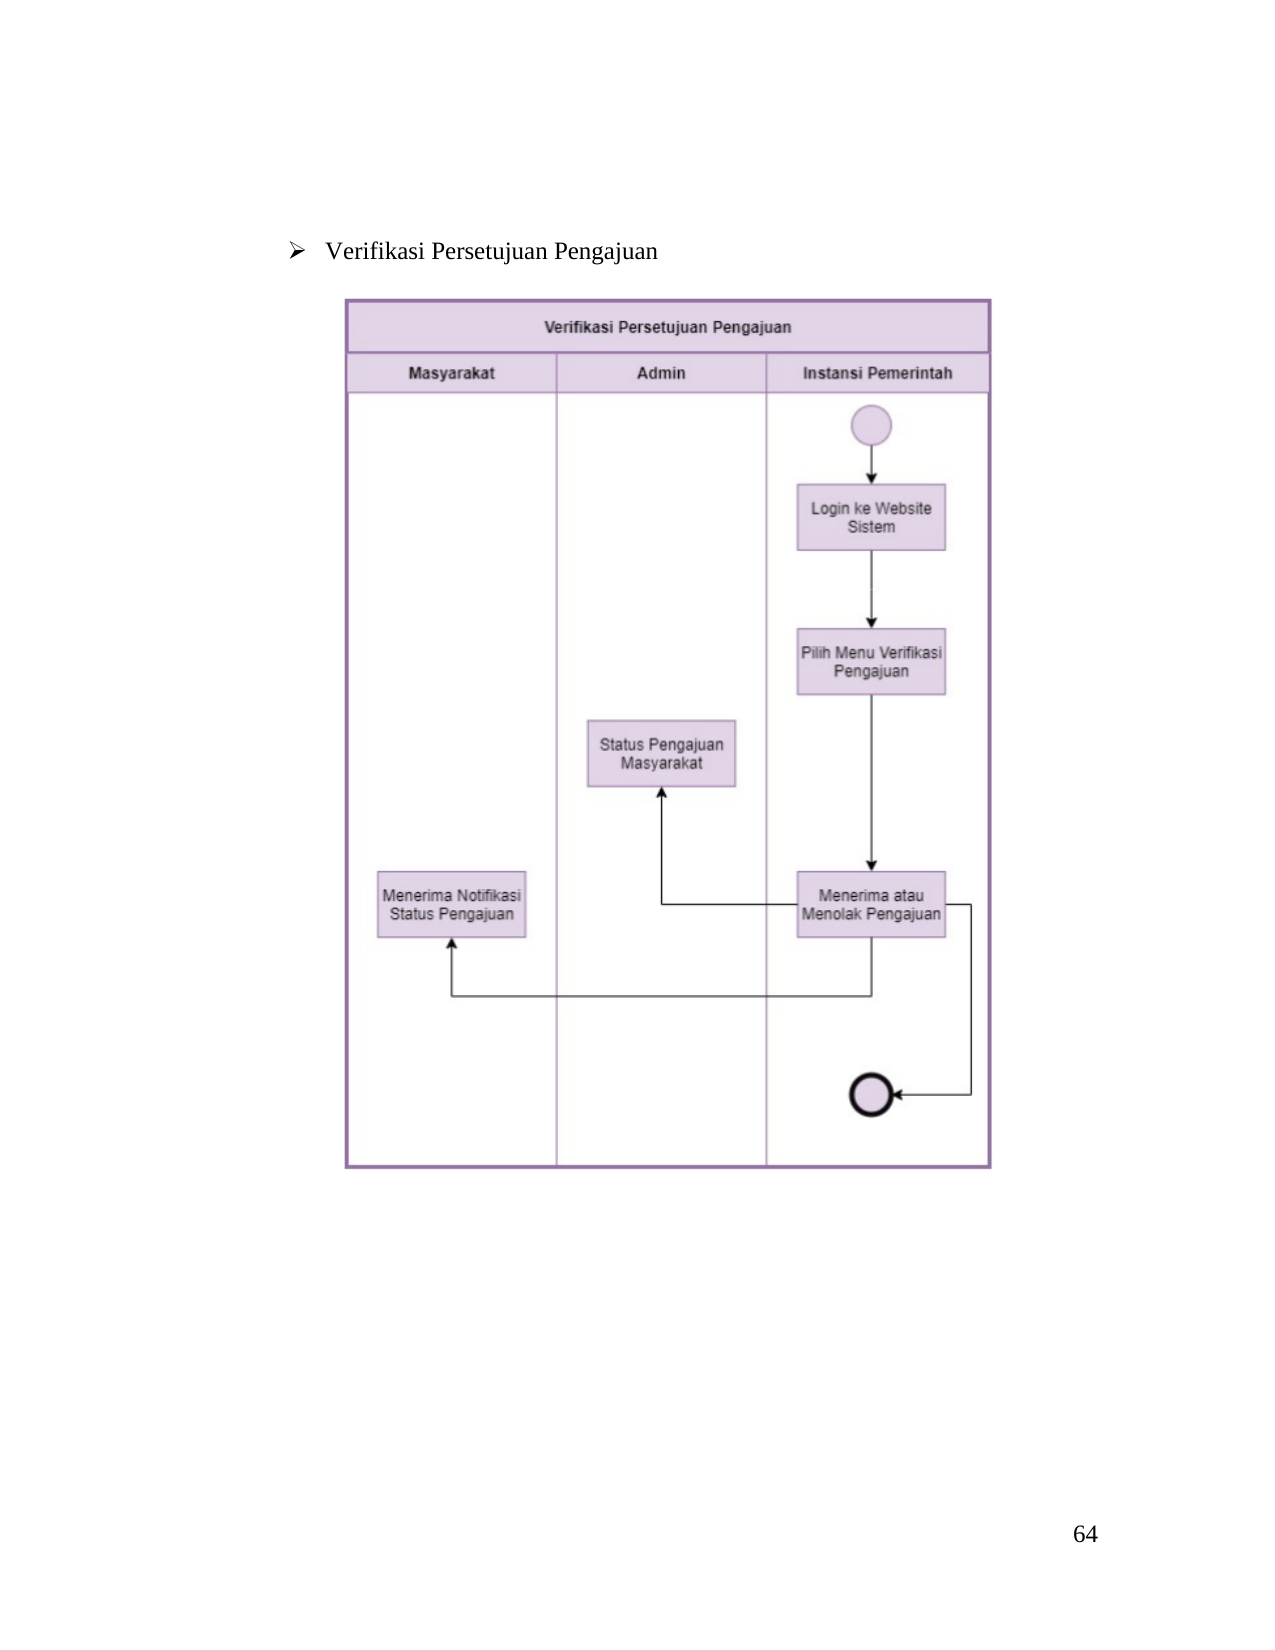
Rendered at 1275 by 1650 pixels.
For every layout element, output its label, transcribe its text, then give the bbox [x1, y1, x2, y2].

picture [341, 296, 993, 1173]
list Verifikasi Persetujuan Pengajuan [287, 236, 1098, 265]
